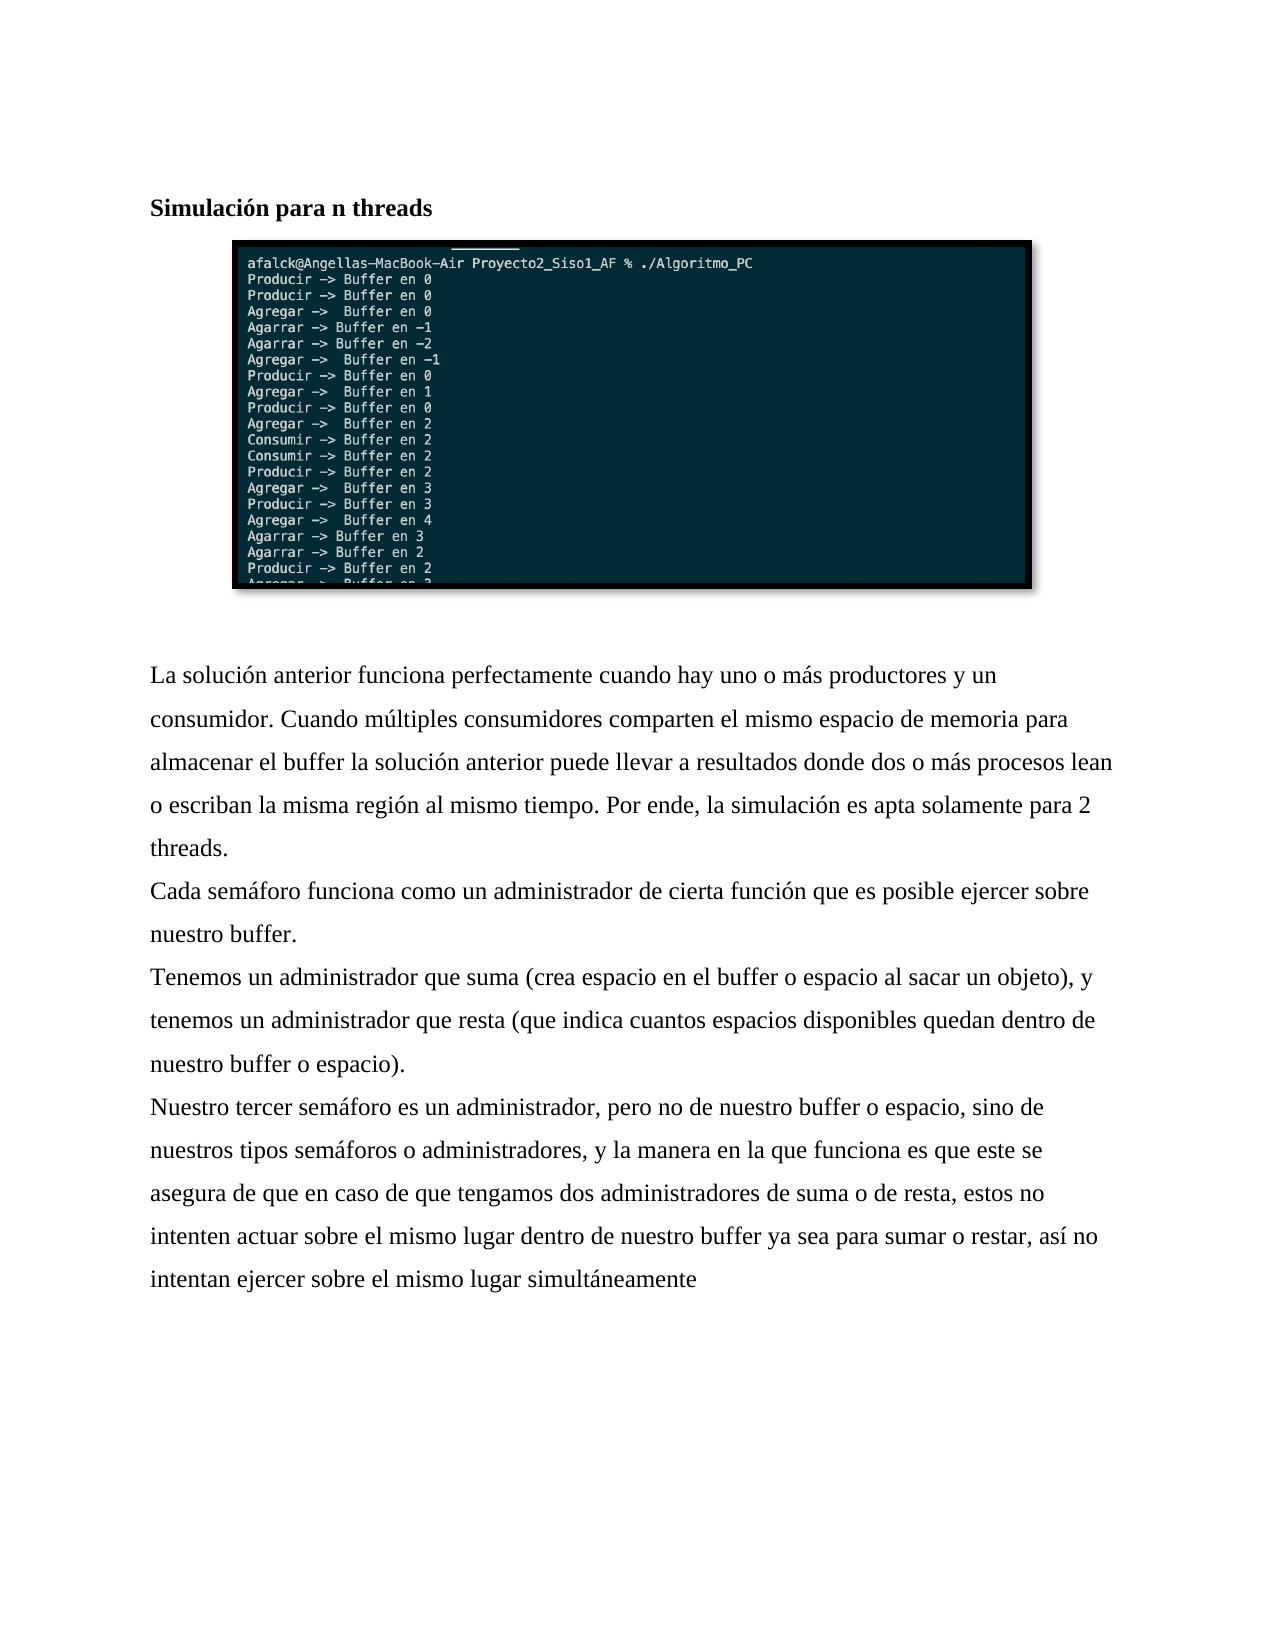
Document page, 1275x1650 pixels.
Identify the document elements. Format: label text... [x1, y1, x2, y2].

picture [337, 323, 342, 331]
text La solución anterior funciona perfectamente cuando hay uno o más productores y un consumidor. Cuando múltiples consumidores comparten el mismo espacio de memoria para almacenar el buffer la solución anterior puede llevar a resultados donde dos o más procesos lean o escriban la misma región al mismo tiempo. Por ende, la simulación es apta solamente para 2 threads. [150, 661, 1125, 862]
picture [425, 372, 430, 380]
picture [337, 339, 342, 348]
picture [345, 275, 350, 283]
picture [401, 259, 406, 267]
text Cada semáforo funciona como un administrador de cierta función que es posible ejercer sobre nuestro buffer. [150, 876, 1125, 948]
text Nuestro tercer semáforo es un administrador, pero no de nuestro buffer o espacio, sino de nuestros tipos semáforos o administradores, y la manera en la que funciona es que este se asegura de que en caso de que tengamos dos administradores de suma o de resta, estos no intenten actuar sobre el mismo lugar dentro de nuestro buffer ya sea para sumar o restar, así no intentan ejercer sobre el mismo lugar simultáneamente [150, 1092, 1125, 1293]
picture [345, 419, 350, 428]
picture [434, 355, 439, 364]
picture [610, 259, 615, 267]
text Simulación para n threads [150, 193, 1125, 222]
picture [345, 371, 350, 380]
picture [345, 307, 350, 315]
picture [281, 357, 286, 366]
picture [345, 403, 350, 412]
picture [345, 435, 350, 444]
picture [345, 291, 350, 299]
picture [257, 341, 262, 350]
picture [337, 547, 342, 556]
picture [345, 563, 350, 572]
picture [273, 485, 281, 491]
text Tenemos un administrador que suma (crea espacio en el buffer o espacio al sacar un objeto), y tenemos un administrador que resta (que indica cuantos espacios disponibles quedan dentro de nuestro buffer o espacio). [150, 962, 1125, 1077]
picture [345, 355, 350, 364]
picture [273, 518, 281, 523]
picture [345, 387, 350, 396]
picture [257, 357, 262, 366]
picture [337, 531, 342, 540]
